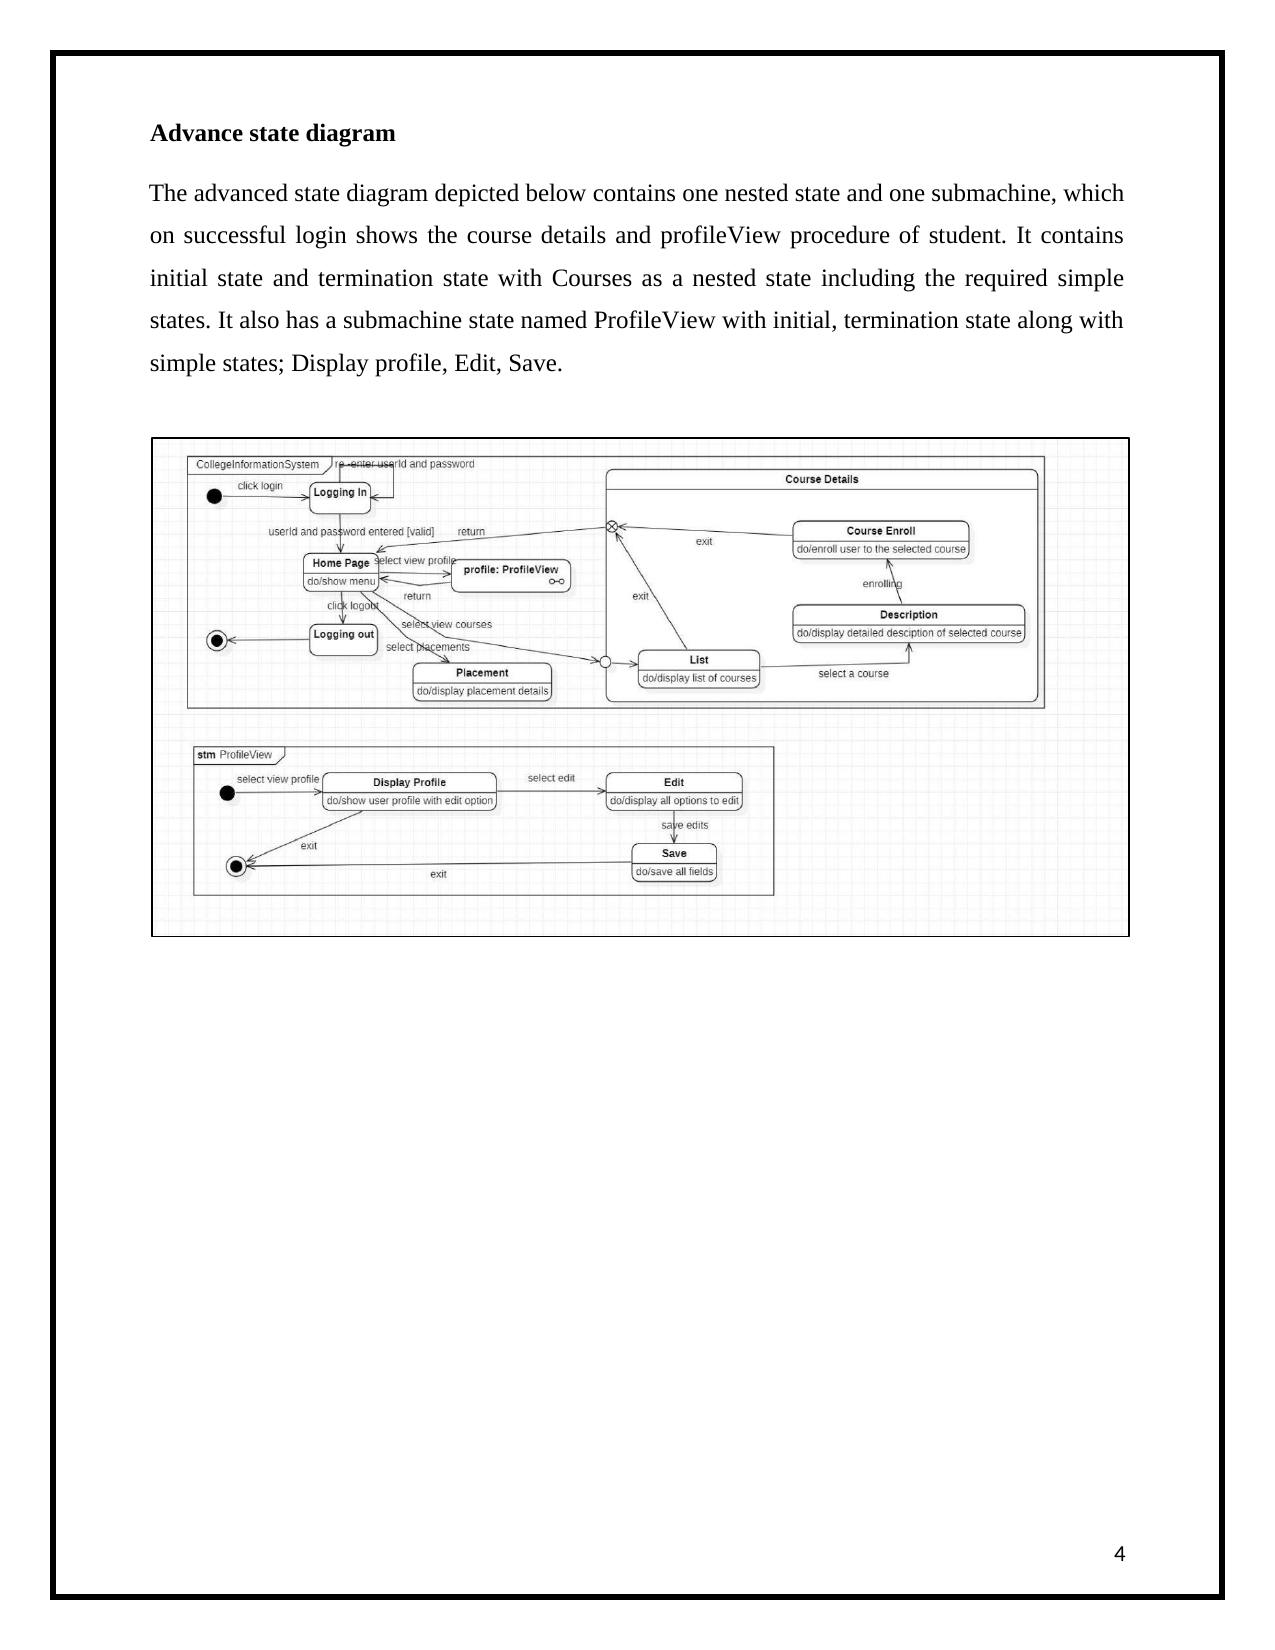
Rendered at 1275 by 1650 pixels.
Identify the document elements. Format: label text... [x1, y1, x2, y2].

text The advanced state diagram depicted below contains one nested state and one submachine, which on successful login shows the course details and profileView procedure of student. It contains initial state and termination state with Courses as a nested state including the required simple states. It also has a submachine state named ProfileView with initial, termination state along with simple states; Display profile, Edit, Save. [148, 178, 1126, 377]
text Advance state diagram [150, 118, 1126, 147]
picture [153, 439, 1128, 936]
